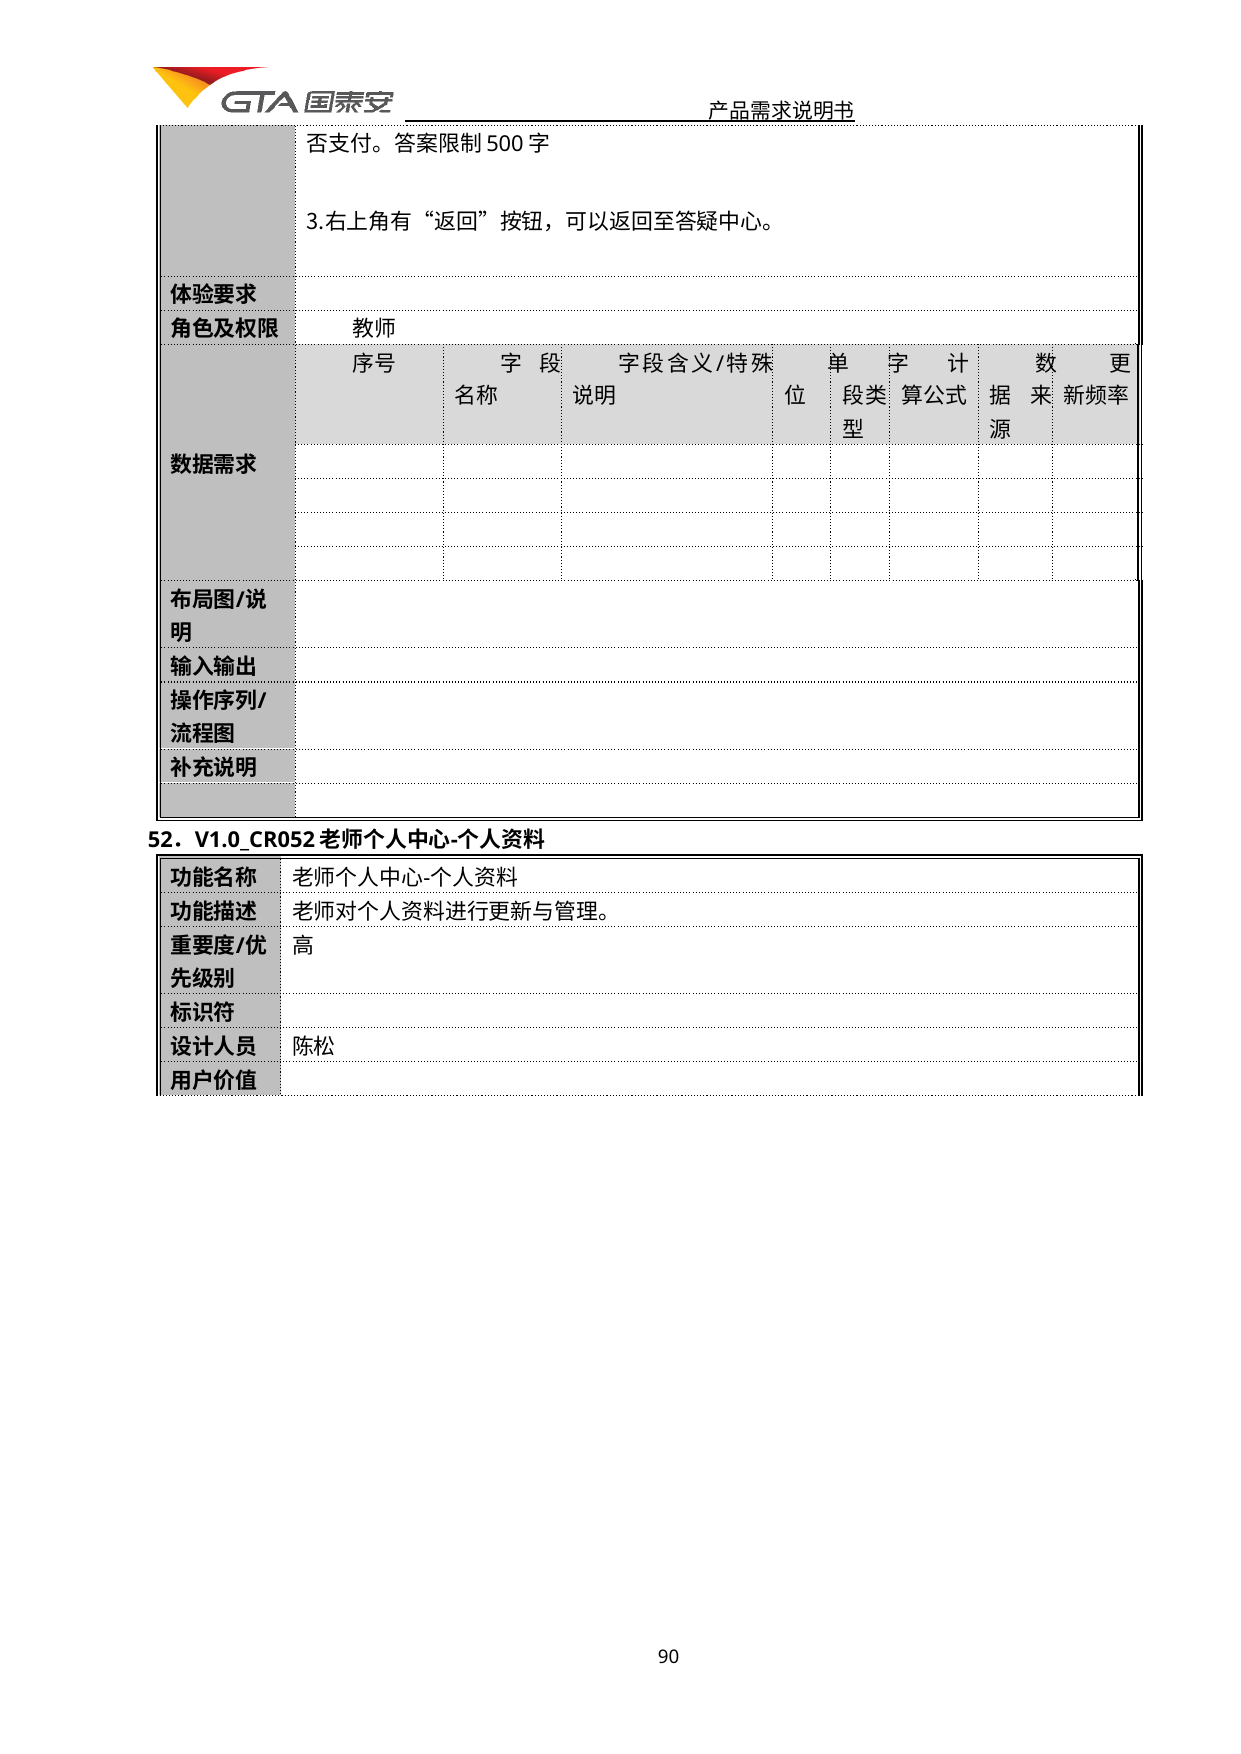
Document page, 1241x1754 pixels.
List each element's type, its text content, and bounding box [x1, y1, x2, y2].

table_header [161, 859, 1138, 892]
picture [147, 59, 405, 119]
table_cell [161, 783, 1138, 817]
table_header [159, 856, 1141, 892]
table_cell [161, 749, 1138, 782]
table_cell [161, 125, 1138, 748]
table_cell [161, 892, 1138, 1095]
text 52．V1.0_CR052老师个人中心-个人资料 [148, 821, 1152, 854]
